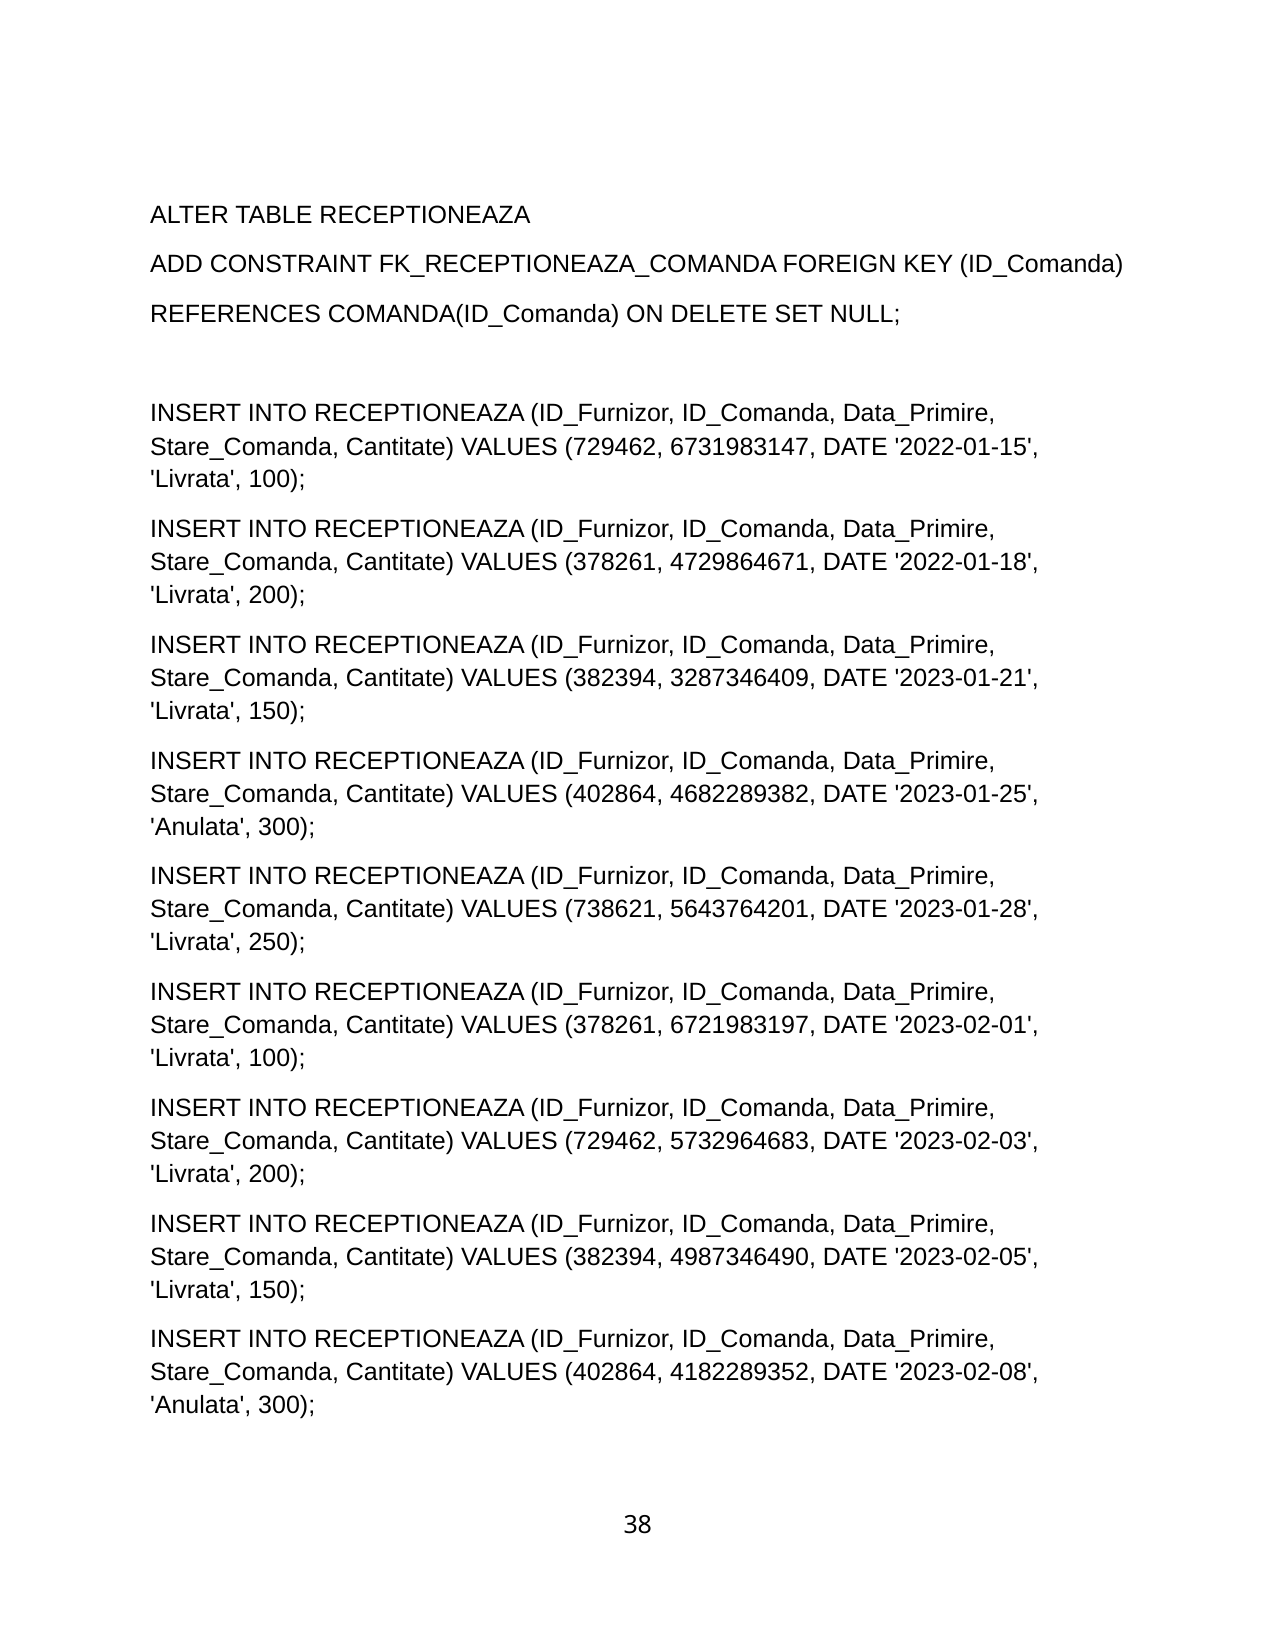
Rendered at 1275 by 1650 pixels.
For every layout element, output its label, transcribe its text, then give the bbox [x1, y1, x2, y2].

text INSERT INTO RECEPTIONEAZA (ID_Furnizor, ID_Comanda, Data_Primire, Stare_Comanda, Cantitate) VALUES (402864, 4682289382, DATE '2023-01-25', 'Anulata', 300); [150, 746, 1125, 840]
text ALTER TABLE RECEPTIONEAZA [150, 200, 1125, 228]
text INSERT INTO RECEPTIONEAZA (ID_Furnizor, ID_Comanda, Data_Primire, Stare_Comanda, Cantitate) VALUES (738621, 5643764201, DATE '2023-01-28', 'Livrata', 250); [150, 861, 1125, 956]
text INSERT INTO RECEPTIONEAZA (ID_Furnizor, ID_Comanda, Data_Primire, Stare_Comanda, Cantitate) VALUES (402864, 4182289352, DATE '2023-02-08', 'Anulata', 300); [150, 1324, 1125, 1419]
text INSERT INTO RECEPTIONEAZA (ID_Furnizor, ID_Comanda, Data_Primire, Stare_Comanda, Cantitate) VALUES (729462, 6731983147, DATE '2022-01-15', 'Livrata', 100); [150, 398, 1125, 493]
text INSERT INTO RECEPTIONEAZA (ID_Furnizor, ID_Comanda, Data_Primire, Stare_Comanda, Cantitate) VALUES (382394, 4987346490, DATE '2023-02-05', 'Livrata', 150); [150, 1208, 1125, 1303]
text REFERENCES COMANDA(ID_Comanda) ON DELETE SET NULL; [150, 299, 1125, 328]
text INSERT INTO RECEPTIONEAZA (ID_Furnizor, ID_Comanda, Data_Primire, Stare_Comanda, Cantitate) VALUES (382394, 3287346409, DATE '2023-01-21', 'Livrata', 150); [150, 630, 1125, 725]
text INSERT INTO RECEPTIONEAZA (ID_Furnizor, ID_Comanda, Data_Primire, Stare_Comanda, Cantitate) VALUES (729462, 5732964683, DATE '2023-02-03', 'Livrata', 200); [150, 1093, 1125, 1188]
text ADD CONSTRAINT FK_RECEPTIONEAZA_COMANDA FOREIGN KEY (ID_Comanda) [150, 249, 1125, 278]
text INSERT INTO RECEPTIONEAZA (ID_Furnizor, ID_Comanda, Data_Primire, Stare_Comanda, Cantitate) VALUES (378261, 4729864671, DATE '2022-01-18', 'Livrata', 200); [150, 514, 1125, 609]
text INSERT INTO RECEPTIONEAZA (ID_Furnizor, ID_Comanda, Data_Primire, Stare_Comanda, Cantitate) VALUES (378261, 6721983197, DATE '2023-02-01', 'Livrata', 100); [150, 977, 1125, 1072]
